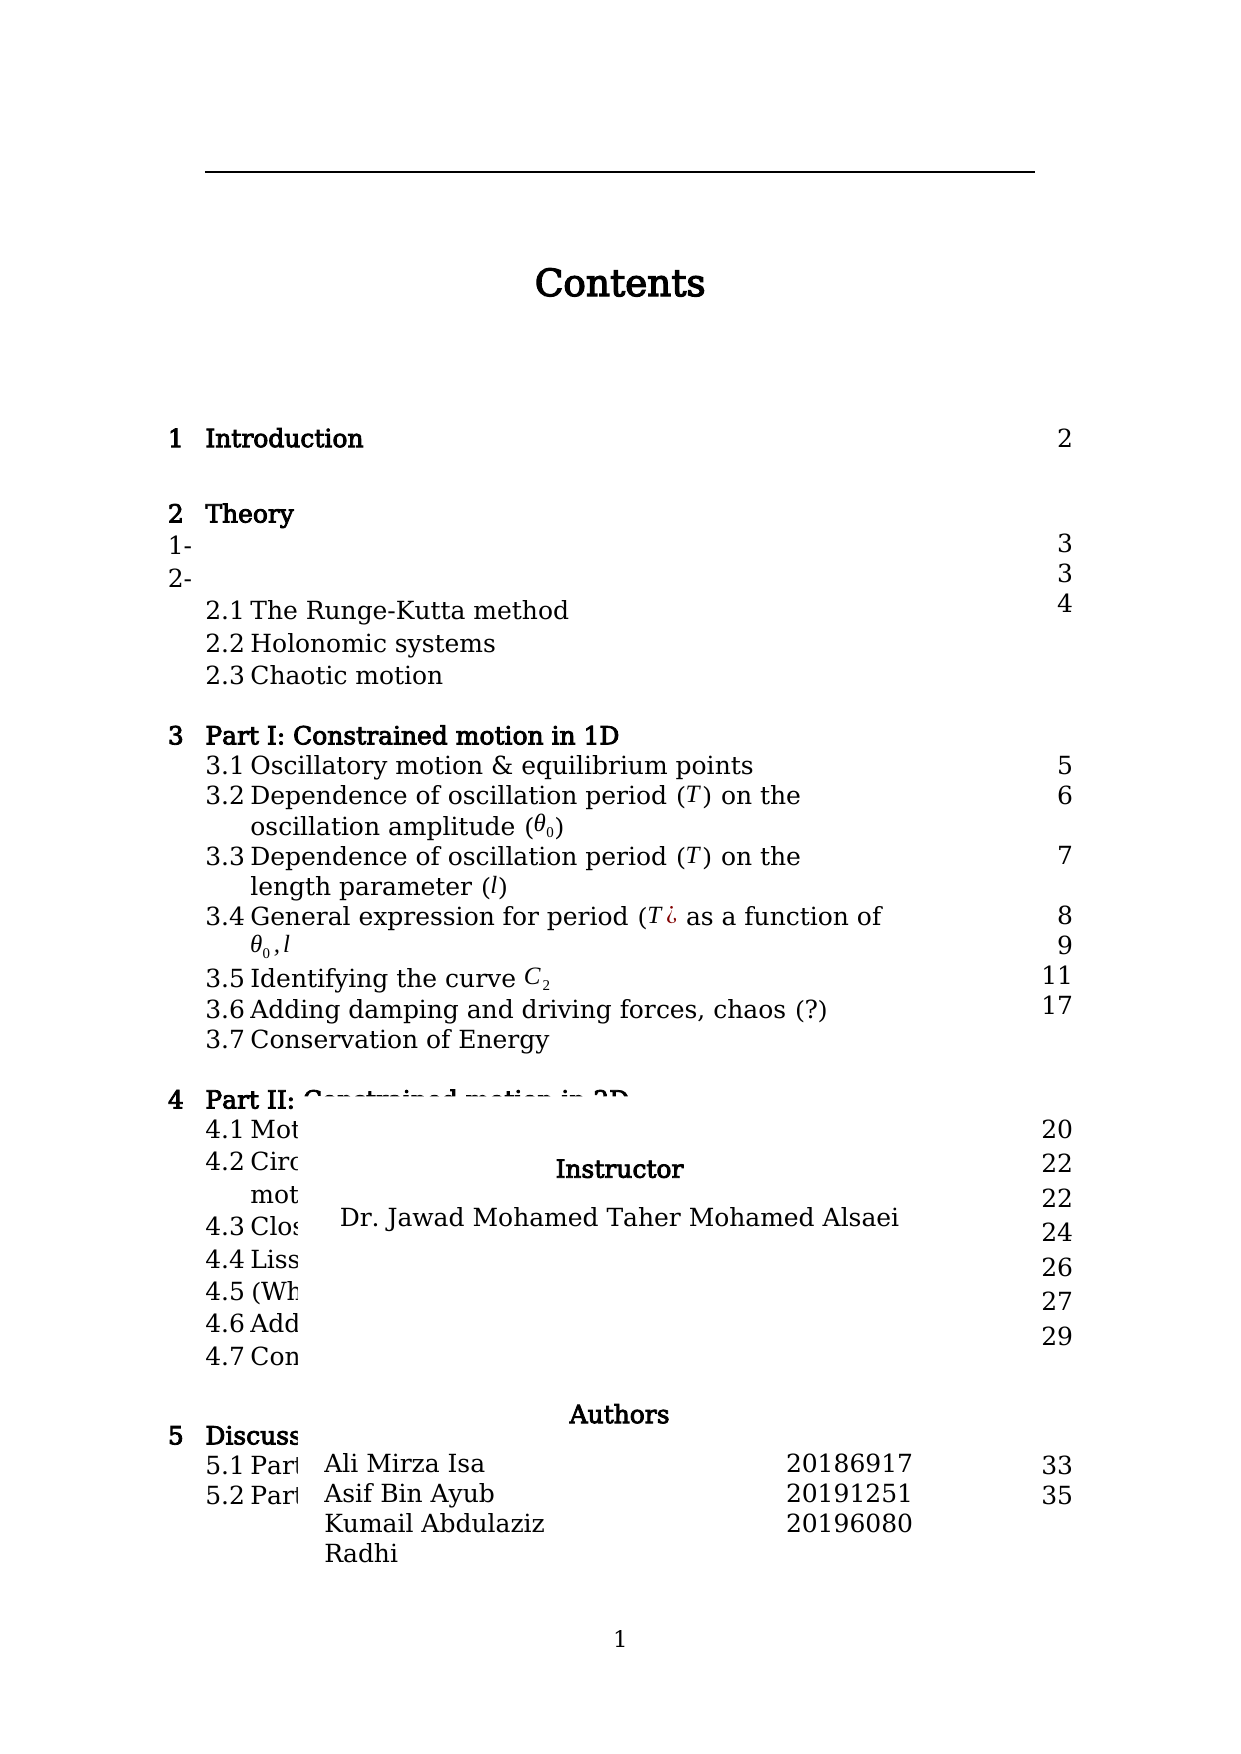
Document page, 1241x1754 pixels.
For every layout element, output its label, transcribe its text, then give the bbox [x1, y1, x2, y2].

table_cell Part II: Constrained motion in 2D Motion on the sphere Circular path: Recreating the simple pendulum motion Closed paths Lissajous-like figures (Where is) Chaos Additional tasks Conservation of energy & angular momentum [156, 1084, 894, 1419]
text Contents [150, 259, 1090, 304]
table_header Introduction [156, 422, 894, 498]
table_cell 5 6 7 8 9 11 17 [895, 720, 1084, 1084]
table_cell 3 3 4 [895, 498, 1084, 719]
table_cell 33 35 [941, 1420, 1084, 1539]
table_cell Part I: Constrained motion in 1D Oscillatory motion & equilibrium points Dependence of oscillation period () on the oscillation amplitude () Dependence of oscillation period () on the length parameter () General expression for period ( as a function of Identifying the curve Adding damping and driving forces, chaos (?) Conservation of Energy [156, 720, 894, 1084]
table_header 2 [895, 422, 1084, 498]
table_cell 20 22 22 24 26 27 29 [895, 1084, 1084, 1419]
table_cell Discussion Part I Part II [156, 1420, 297, 1539]
table_cell Theory The Runge-Kutta method Holonomic systems Chaotic motion [156, 498, 894, 719]
